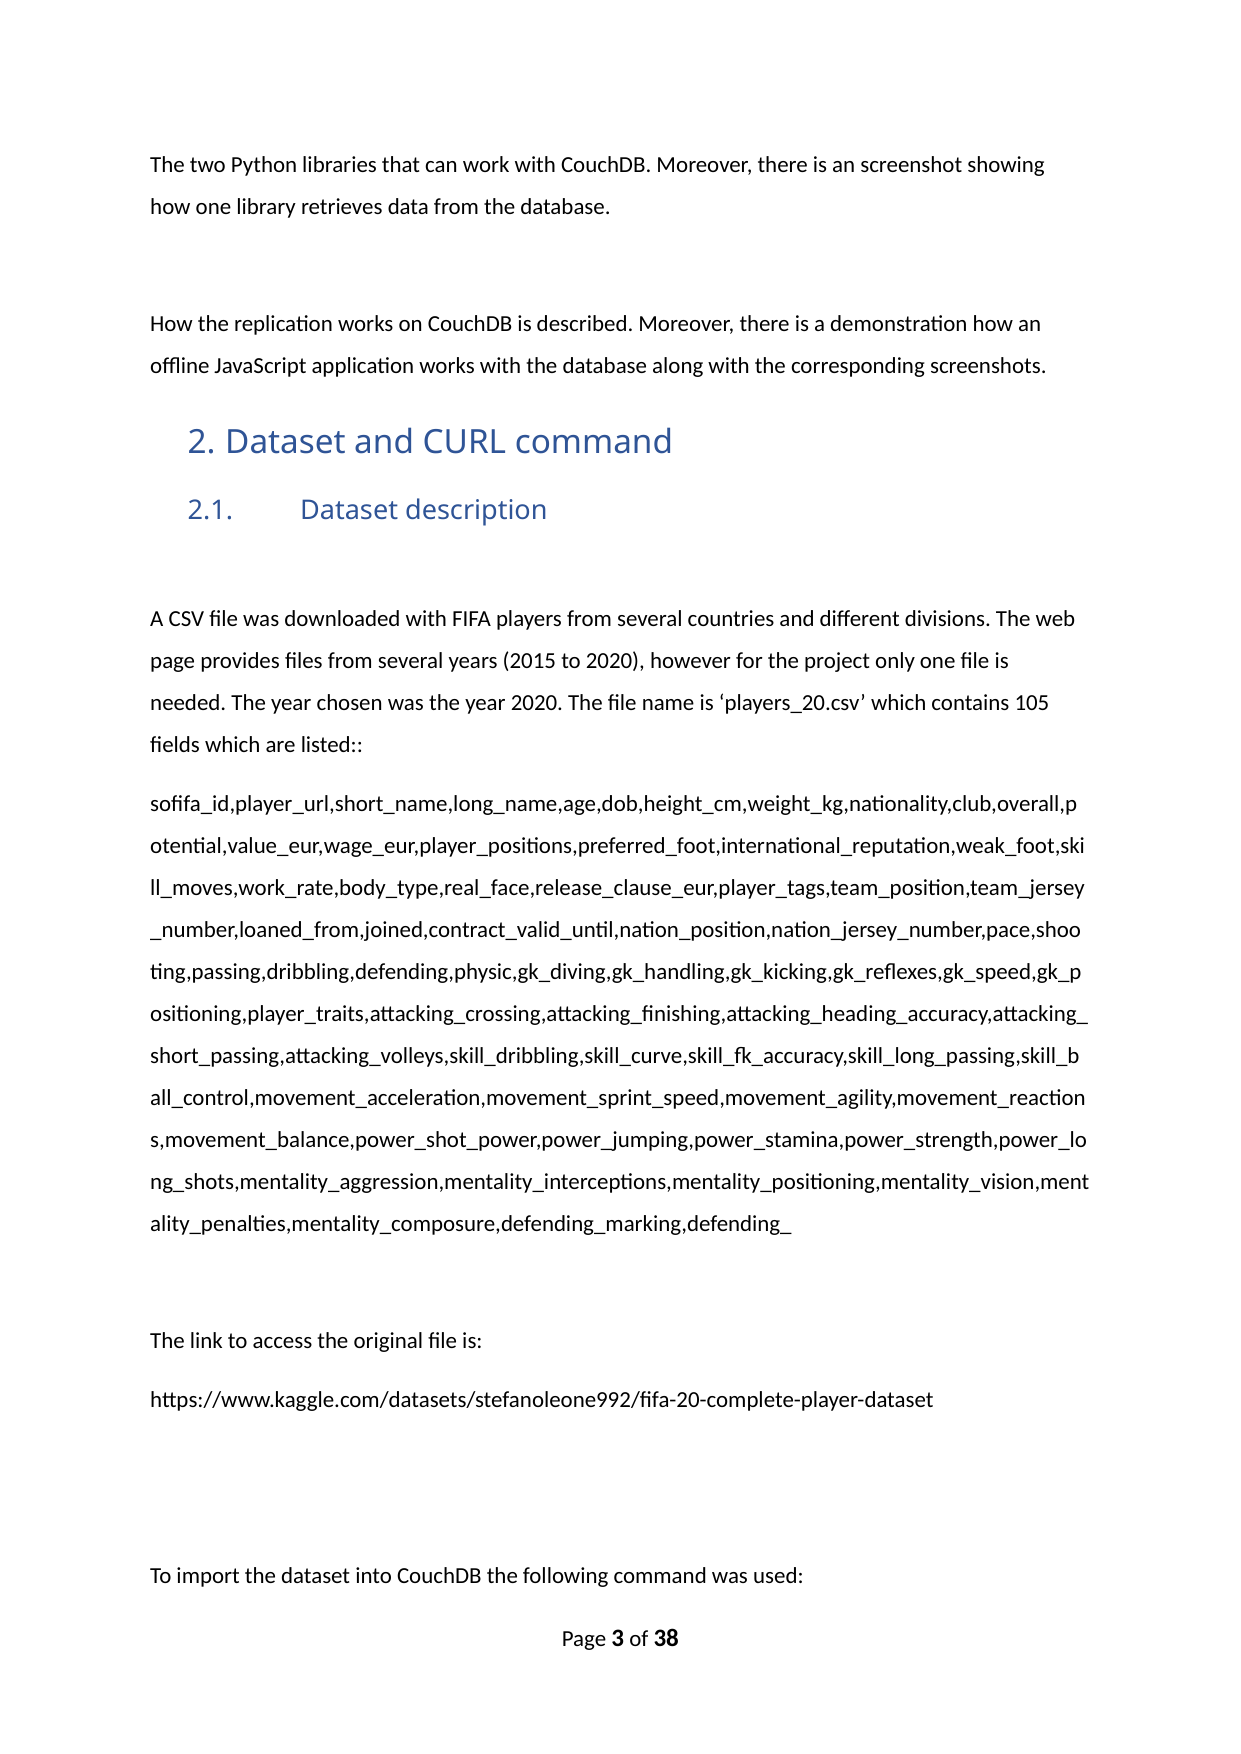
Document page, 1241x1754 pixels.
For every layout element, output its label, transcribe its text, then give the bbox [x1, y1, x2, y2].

text How the replication works on CouchDB is described. Moreover, there is a demonstration how an offline JavaScript application works with the database along with the corresponding screenshots. [150, 309, 1090, 379]
text sofifa_id,player_url,short_name,long_name,age,dob,height_cm,weight_kg,nationality,club,overall,potential,value_eur,wage_eur,player_positions,preferred_foot,international_reputation,weak_foot,skill_moves,work_rate,body_type,real_face,release_clause_eur,player_tags,team_position,team_jersey_number,loaned_from,joined,contract_valid_until,nation_position,nation_jersey_number,pace,shooting,passing,dribbling,defending,physic,gk_diving,gk_handling,gk_kicking,gk_reflexes,gk_speed,gk_positioning,player_traits,attacking_crossing,attacking_finishing,attacking_heading_accuracy,attacking_short_passing,attacking_volleys,skill_dribbling,skill_curve,skill_fk_accuracy,skill_long_passing,skill_ball_control,movement_acceleration,movement_sprint_speed,movement_agility,movement_reactions,movement_balance,power_shot_power,power_jumping,power_stamina,power_strength,power_long_shots,mentality_aggression,mentality_interceptions,mentality_positioning,mentality_vision,mentality_penalties,mentality_composure,defending_marking,defending_ [150, 789, 1090, 1237]
text To import the dataset into CouchDB the following command was used: [150, 1561, 1090, 1589]
text https://www.kaggle.com/datasets/stefanoleone992/fifa-20-complete-player-dataset [150, 1385, 1090, 1413]
text The link to access the original file is: [150, 1326, 1090, 1354]
text A CSV file was downloaded with FIFA players from several countries and different divisions. The web page provides files from several years (2015 to 2020), however for the project only one file is needed. The year chosen was the year 2020. The file name is ‘players_20.csv’ which contains 105 fields which are listed:: [150, 604, 1090, 758]
subtitle Dataset and CURL command [187, 418, 1090, 464]
text The two Python libraries that can work with CouchDB. Moreover, there is an screenshot showing how one library retrieves data from the database. [150, 150, 1090, 220]
subtitle Dataset description [187, 491, 1090, 527]
